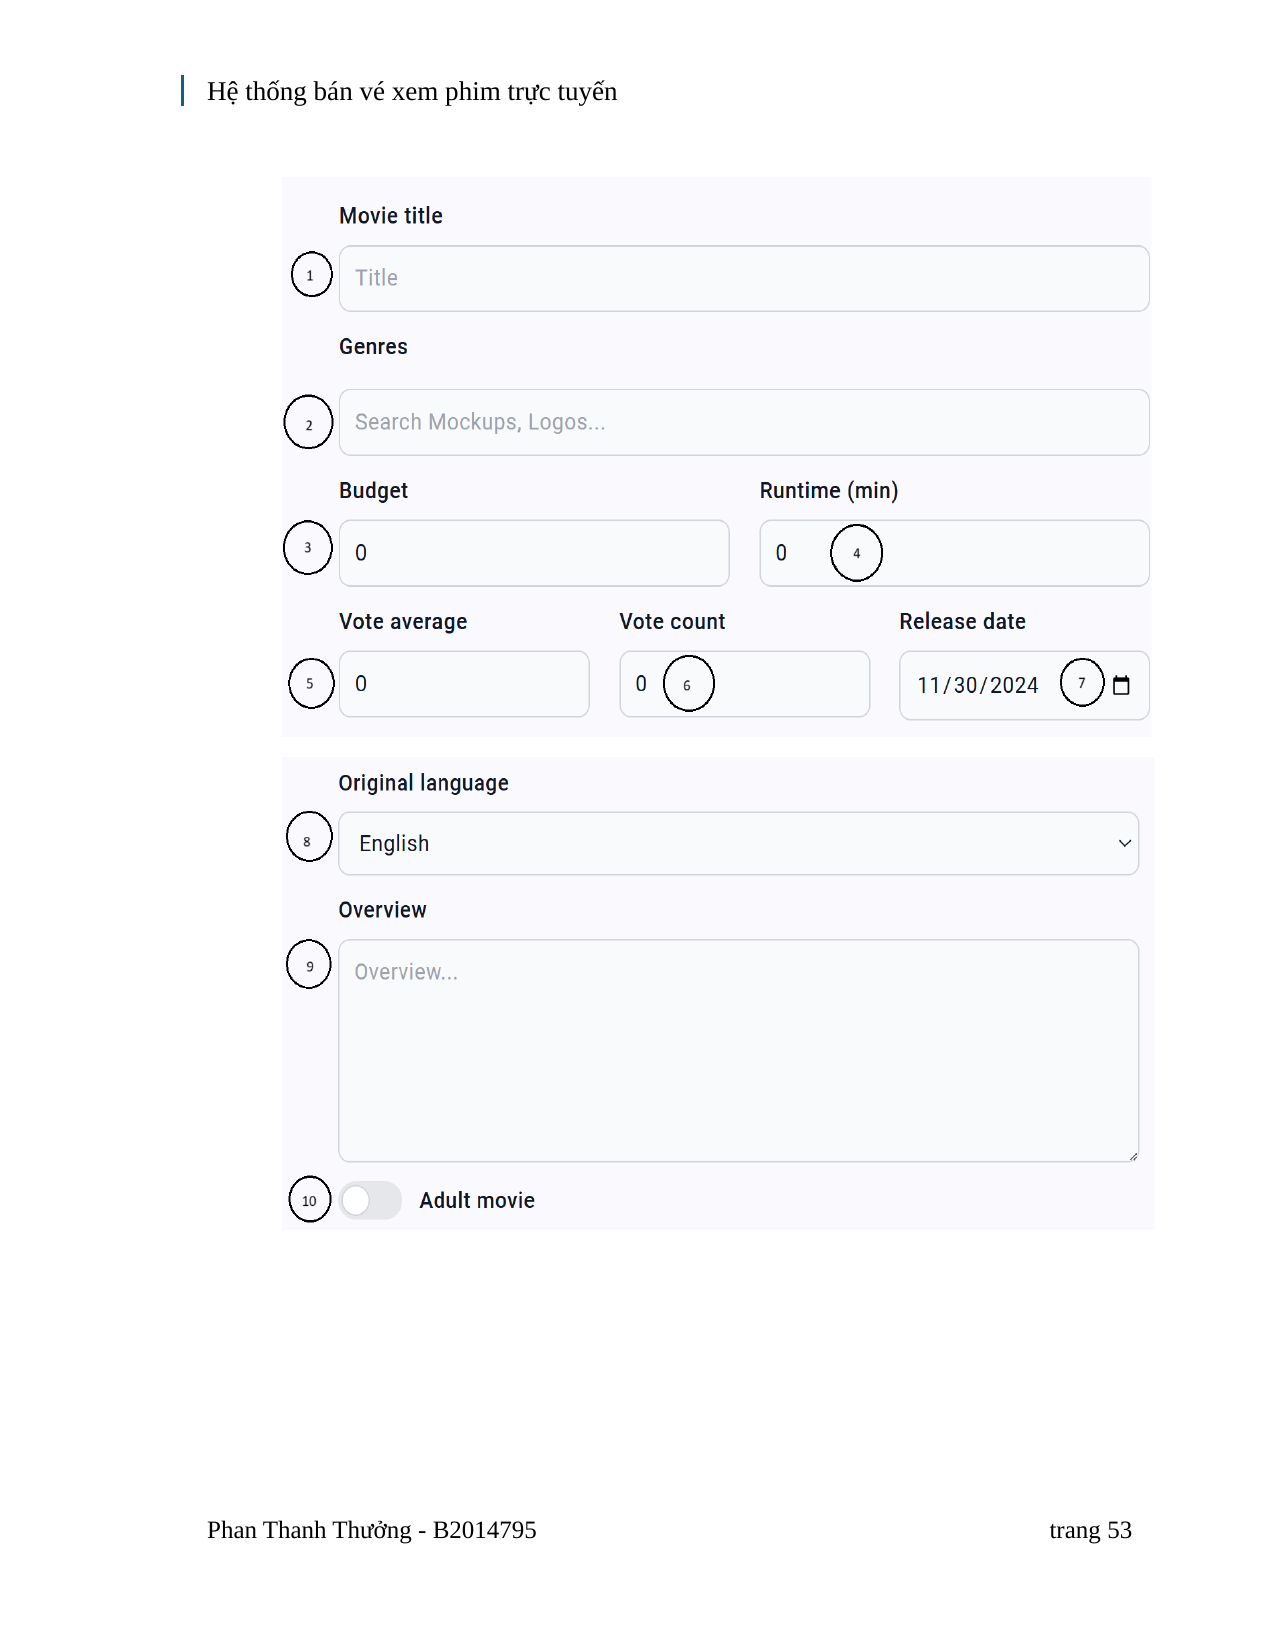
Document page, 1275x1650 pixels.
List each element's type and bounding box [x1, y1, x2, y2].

picture [281, 757, 1155, 1230]
picture [281, 177, 1152, 737]
